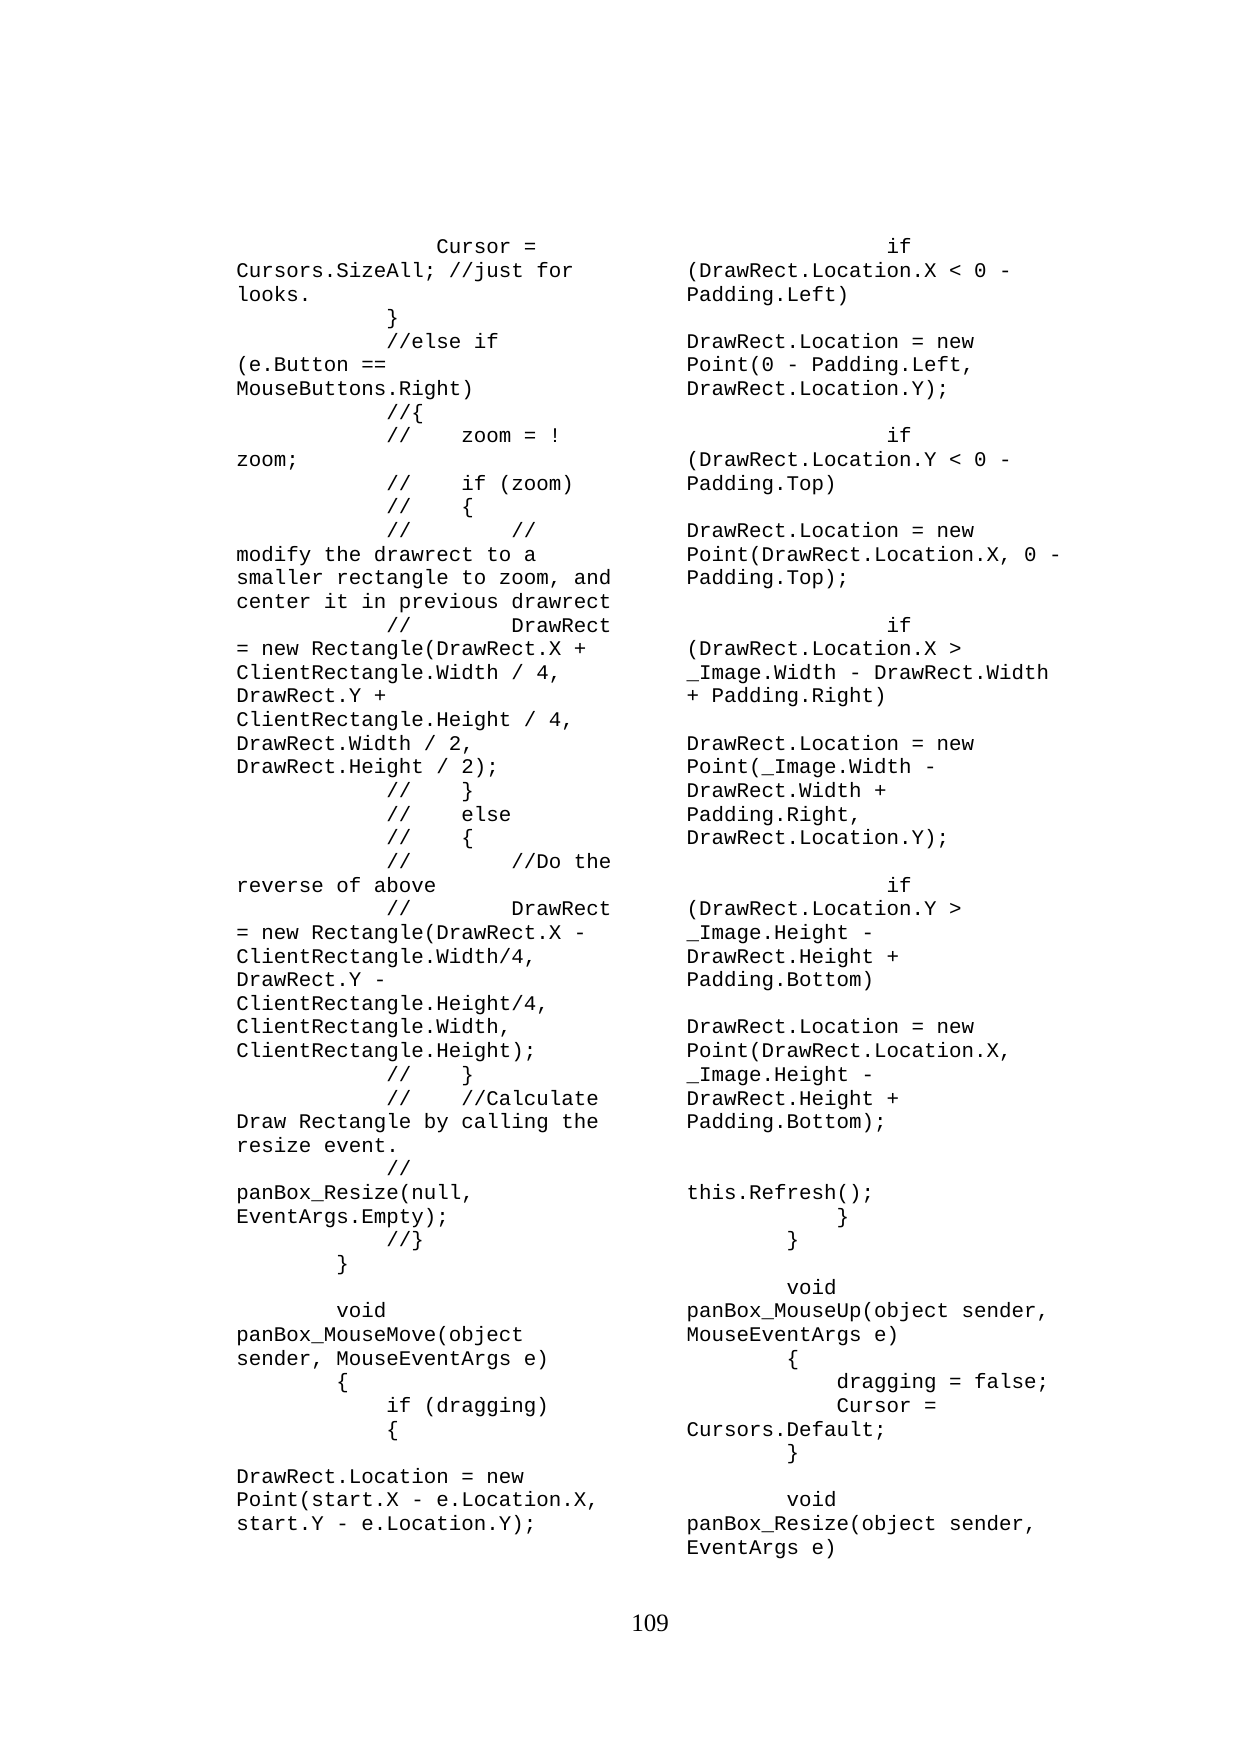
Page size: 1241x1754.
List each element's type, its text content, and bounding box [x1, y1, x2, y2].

text // } [236, 780, 613, 804]
text // if (zoom) [236, 473, 613, 496]
text // { [236, 496, 613, 520]
text if (DrawRect.Location.X > _Image.Width - DrawRect.Width + Padding.Right) [686, 614, 1063, 709]
text DrawRect.Location = new Point(DrawRect.Location.X, 0 - Padding.Top); [686, 496, 1063, 591]
text // panBox_Resize(null, EventArgs.Empty); [236, 1158, 613, 1229]
text Cursor = Cursors.SizeAll; //just for looks. [236, 236, 613, 307]
text if (dragging) [236, 1395, 613, 1418]
text void panBox_MouseUp(object sender, MouseEventArgs e) [686, 1277, 1063, 1348]
text this.Refresh(); [686, 1158, 1063, 1206]
text //} [236, 1229, 613, 1253]
text if (DrawRect.Location.X < 0 -Padding.Left) [686, 236, 1063, 307]
text //{ [236, 402, 613, 425]
text DrawRect.Location = new Point(0 - Padding.Left, DrawRect.Location.Y); [686, 307, 1063, 402]
text // else [236, 804, 613, 827]
text //else if (e.Button == MouseButtons.Right) [236, 331, 613, 402]
text // // modify the drawrect to a smaller rectangle to zoom, and center it in previous drawrect [236, 520, 613, 614]
text { [236, 1371, 613, 1395]
text // //Calculate Draw Rectangle by calling the resize event. [236, 1087, 613, 1158]
text if (DrawRect.Location.Y > _Image.Height - DrawRect.Height + Padding.Bottom) [686, 875, 1063, 993]
text if (DrawRect.Location.Y < 0 - Padding.Top) [686, 425, 1063, 496]
text // DrawRect = new Rectangle(DrawRect.X + ClientRectangle.Width / 4, DrawRect.Y + ClientRectangle.Height / 4, DrawRect.Width / 2, DrawRect.Height / 2); [236, 614, 613, 780]
text } [686, 1229, 1063, 1253]
text // zoom = !zoom; [236, 425, 613, 473]
text void panBox_MouseMove(object sender, MouseEventArgs e) [236, 1300, 613, 1371]
text Cursor = Cursors.Default; [686, 1395, 1063, 1442]
text DrawRect.Location = new Point(DrawRect.Location.X, _Image.Height - DrawRect.Height + Padding.Bottom); [686, 993, 1063, 1135]
text } [236, 1253, 613, 1277]
text // } [236, 1064, 613, 1087]
text } [686, 1206, 1063, 1229]
text // //Do the reverse of above [236, 851, 613, 898]
text dragging = false; [686, 1371, 1063, 1395]
text void panBox_Resize(object sender, EventArgs e) [686, 1489, 1063, 1560]
text } [236, 307, 613, 331]
text DrawRect.Location = new Point(_Image.Width - DrawRect.Width + Padding.Right, DrawRect.Location.Y); [686, 709, 1063, 851]
text { [686, 1348, 1063, 1371]
text DrawRect.Location = new Point(start.X - e.Location.X, start.Y - e.Location.Y); [236, 1442, 613, 1537]
text // DrawRect = new Rectangle(DrawRect.X - ClientRectangle.Width/4, DrawRect.Y - ClientRectangle.Height/4, ClientRectangle.Width, ClientRectangle.Height); [236, 898, 613, 1064]
text { [236, 1418, 613, 1442]
text } [686, 1442, 1063, 1466]
text // { [236, 827, 613, 851]
